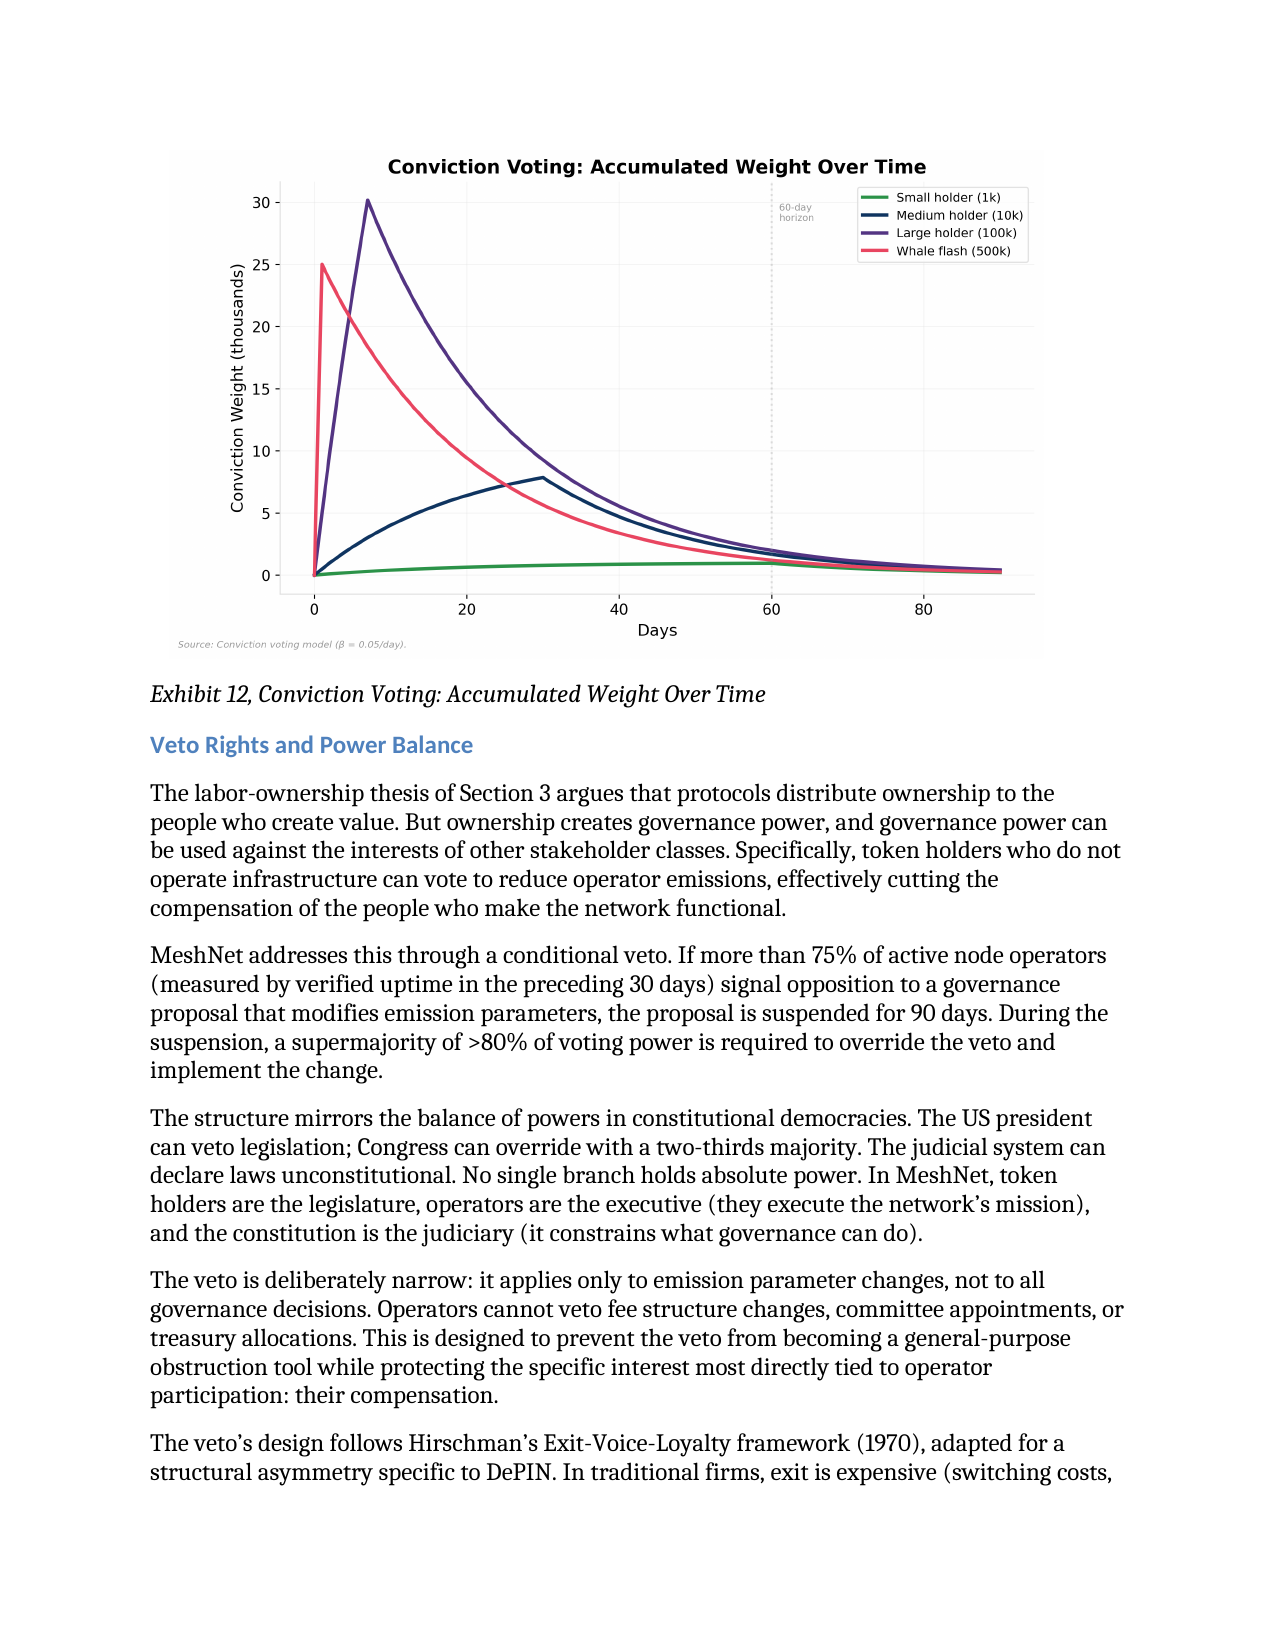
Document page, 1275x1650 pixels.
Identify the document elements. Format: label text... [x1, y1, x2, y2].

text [150, 1429, 1125, 1486]
text The labor-ownership thesis of Section 3 argues that protocols distribute ownership to the people who create value. But ownership creates governance power, and governance power can be used against the interests of other stakeholder classes. Specifically, token holders who do not operate infrastructure can vote to reduce operator emissions, effectively cutting the compensation of the people who make the network functional. [150, 779, 1125, 922]
text The veto is deliberately narrow: it applies only to emission parameter changes, not to all governance decisions. Operators cannot veto fee structure changes, committee appointments, or treasury allocations. This is designed to prevent the veto from becoming a general-purpose obstruction tool while protecting the specific interest most directly tied to operator participation: their compensation. [150, 1266, 1125, 1410]
picture [168, 150, 1044, 659]
subtitle Veto Rights and Power Balance [150, 729, 1125, 760]
text Exhibit 12, Conviction Voting: Accumulated Weight Over Time [150, 680, 1125, 709]
text The structure mirrors the balance of powers in constitutional democracies. The US president can veto legislation; Congress can override with a two-thirds majority. The judicial system can declare laws unconstitutional. No single branch holds absolute power. In MeshNet, token holders are the legislature, operators are the executive (they execute the network’s mission), and the constitution is the judiciary (it constrains what governance can do). [150, 1104, 1125, 1247]
text MeshNet addresses this through a conditional veto. If more than 75% of active node operators (measured by verified uptime in the preceding 30 days) signal opposition to a governance proposal that modifies emission parameters, the proposal is suspended for 90 days. During the suspension, a supermajority of >80% of voting power is required to override the veto and implement the change. [150, 941, 1125, 1085]
